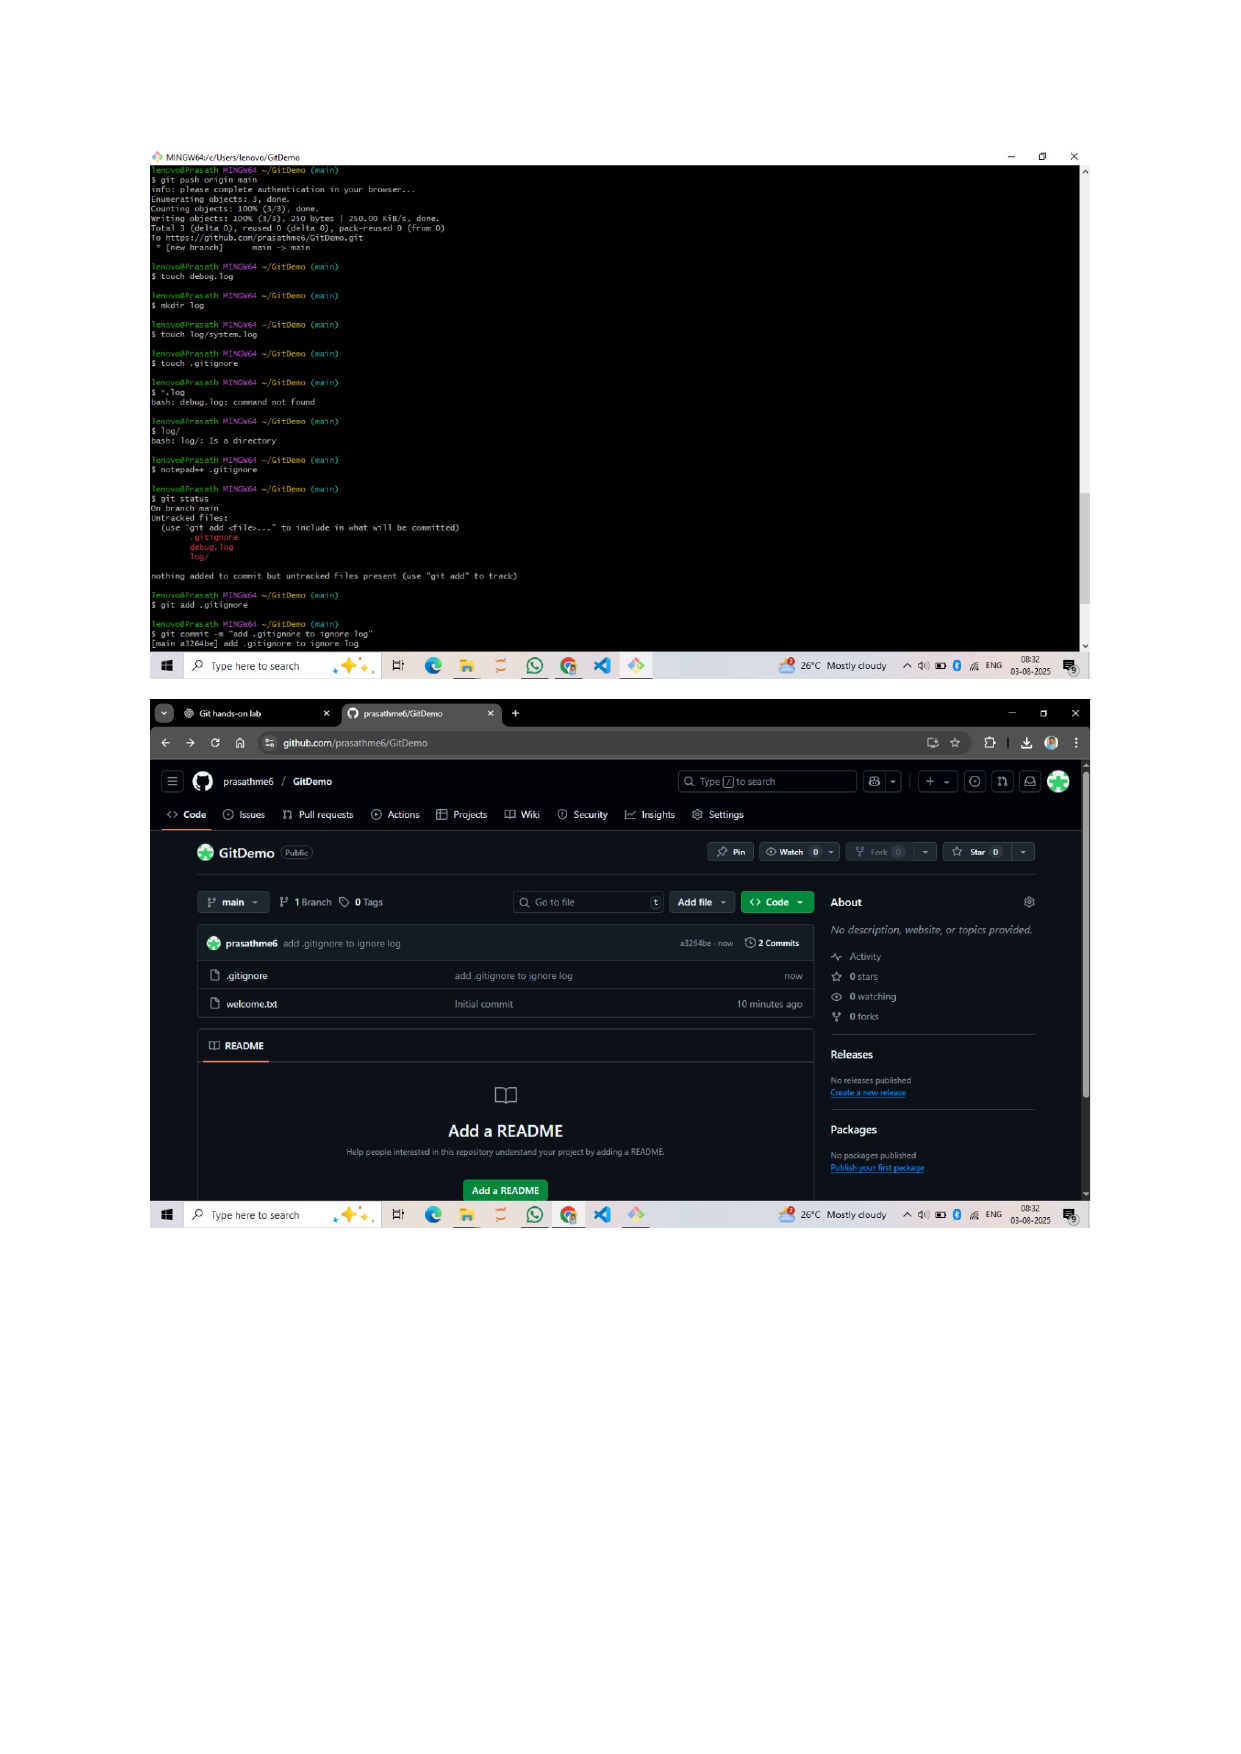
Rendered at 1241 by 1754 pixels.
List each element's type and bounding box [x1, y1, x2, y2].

picture [150, 150, 1091, 679]
picture [150, 699, 1091, 1228]
